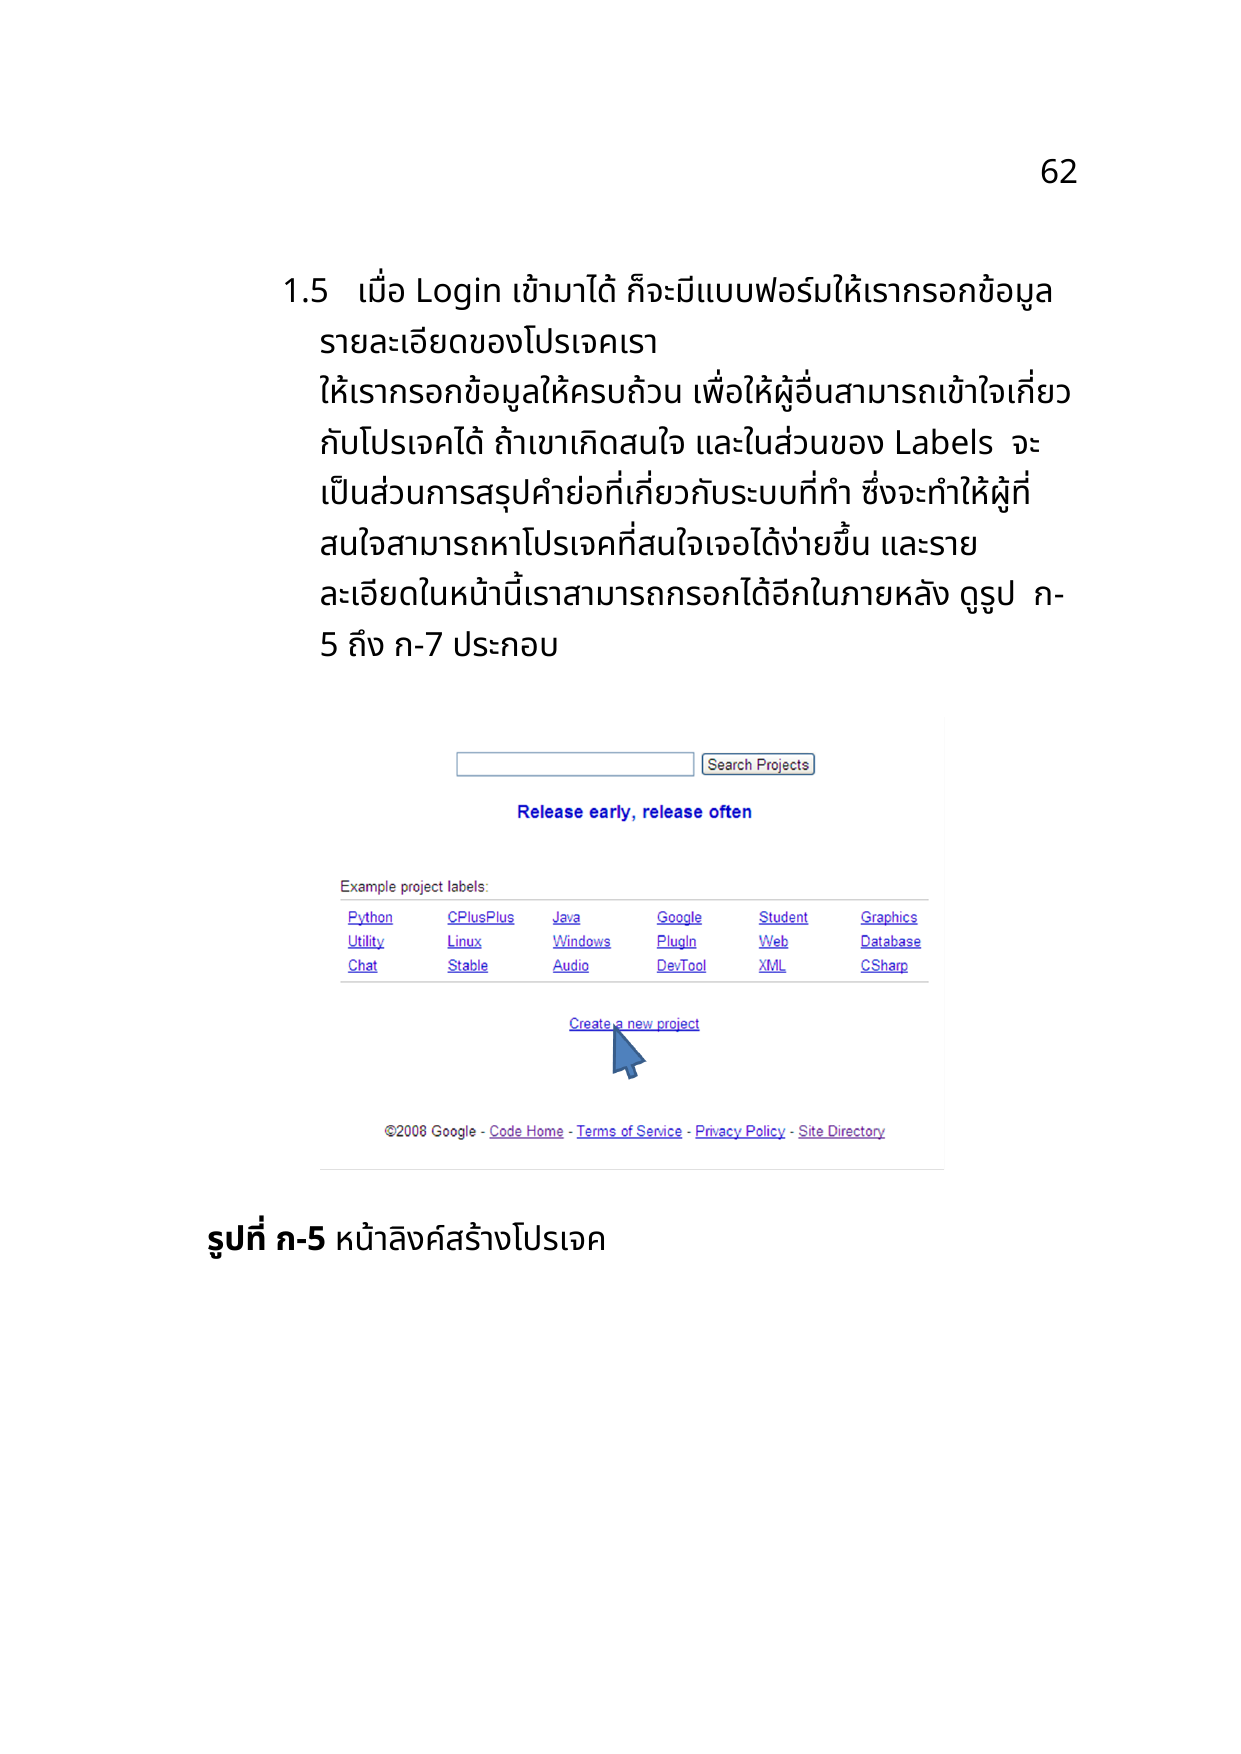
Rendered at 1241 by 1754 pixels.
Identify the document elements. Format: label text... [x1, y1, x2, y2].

list เมื่อ Login เข้ามาได้ ก็จะมีแบบฟอร์มให้เรากรอกข้อมูลรายละเอียดของโปรเจคเรา ให้เรากรอกข้อมูลให้ครบถ้วน เพื่อให้ผู้อื่นสามารถเข้าใจเกี่ยวกับโปรเจคได้ ถ้าเขาเกิดสนใจ และในส่วนของ Labels จะเป็นส่วนการสรุปคำย่อที่เกี่ยวกับระบบที่ทำ ซึ่งจะทำให้ผู้ที่สนใจสามารถหาโปรเจคที่สนใจเจอได้ง่ายขึ้น และรายละเอียดในหน้านี้เราสามารถกรอกได้อีกในภายหลัง ดูรูป ก-5 ถึง ก-7 ประกอบ [282, 267, 1078, 671]
text รูปที่ ก-5 หน้าลิงค์สร้างโปรเจค [207, 1215, 1078, 1265]
picture [319, 716, 945, 1170]
